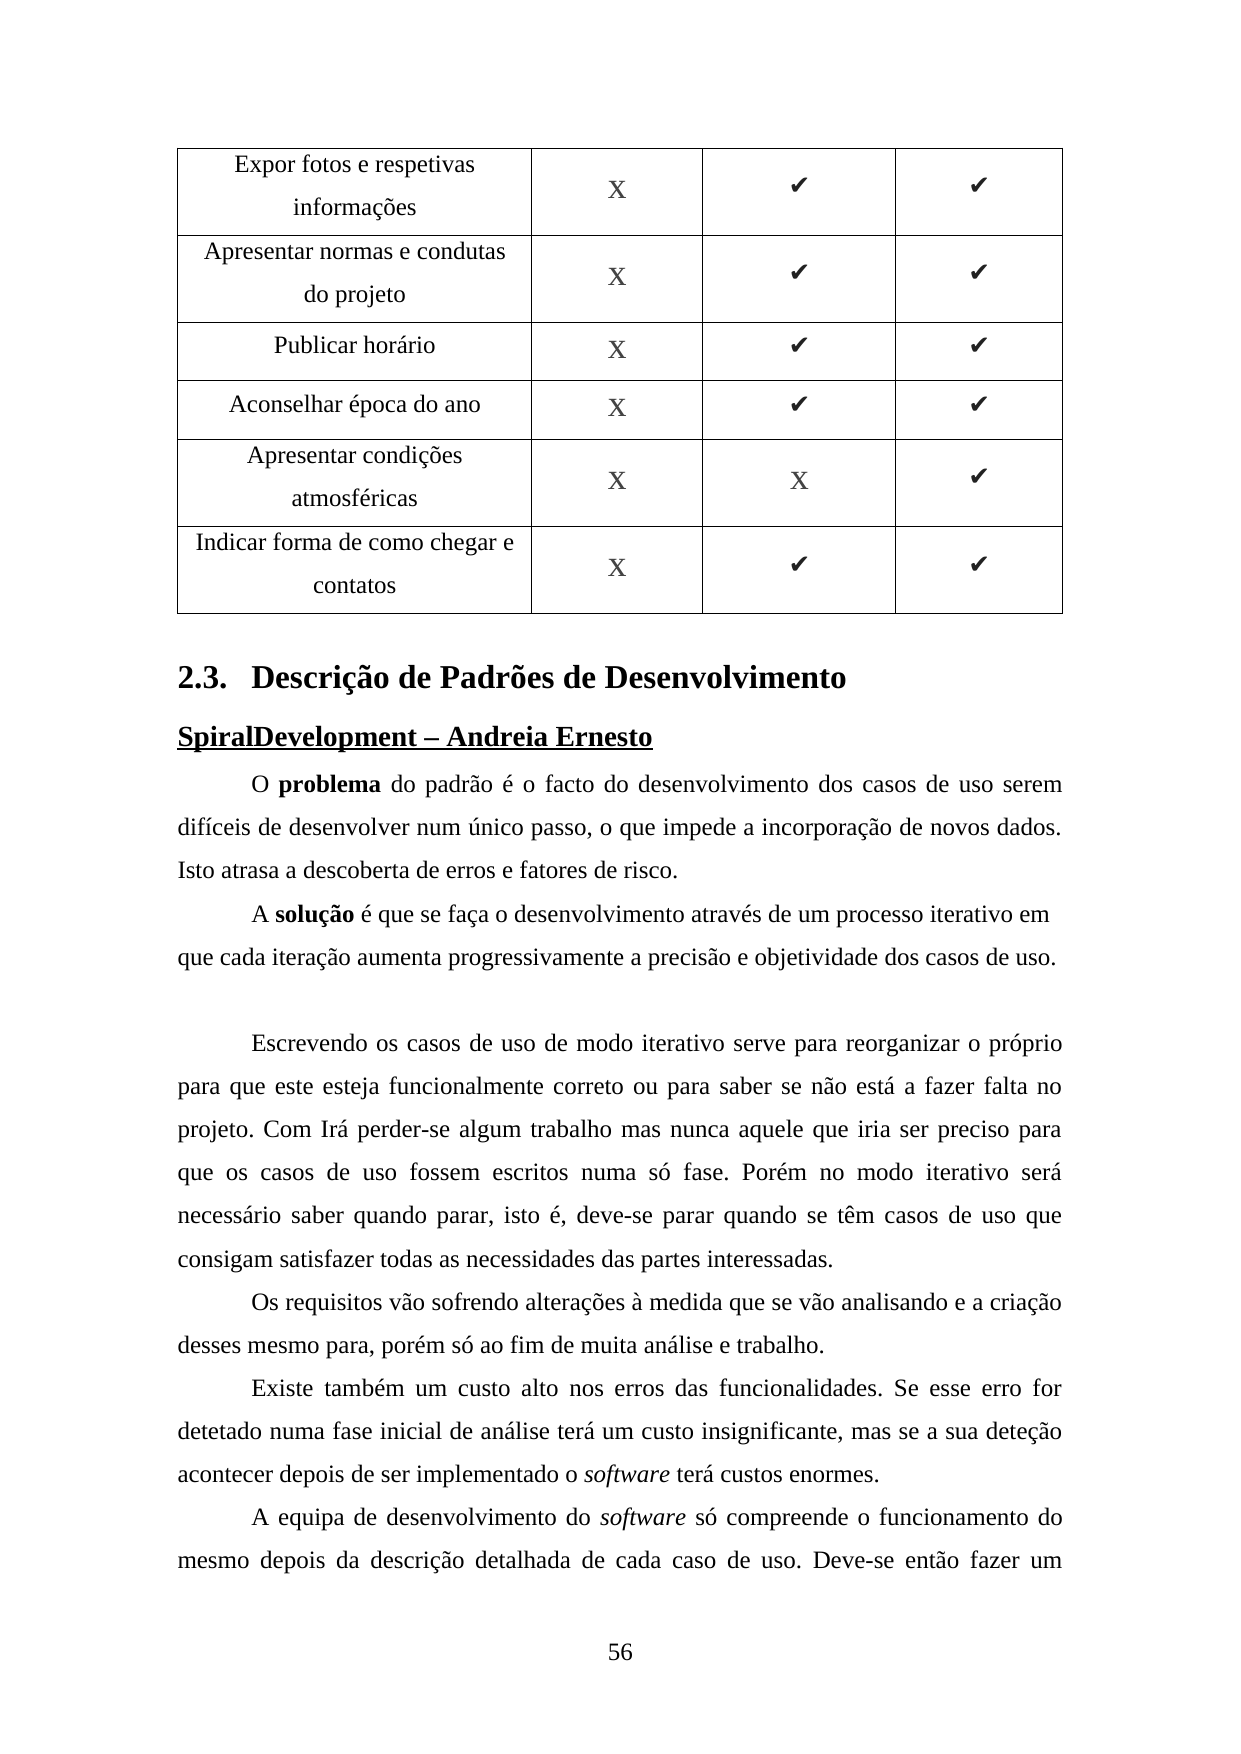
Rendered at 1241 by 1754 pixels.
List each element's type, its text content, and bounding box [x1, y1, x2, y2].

table_cell ✔ [703, 149, 895, 235]
table_cell x [703, 440, 895, 526]
table_cell x [532, 527, 702, 613]
table_cell Indicar forma de como chegar e contatos [178, 527, 531, 613]
table_cell x [532, 381, 702, 439]
text Os requisitos vão sofrendo alterações à medida que se vão analisando e a criação desses mesmo para, porém só ao fim de muita análise e trabalho. [177, 1287, 1063, 1359]
table_cell ✔ [896, 236, 1062, 322]
table_cell ✔ [896, 527, 1062, 613]
table_cell x [532, 149, 702, 235]
table_cell x [532, 236, 702, 322]
table_cell ✔ [703, 236, 895, 322]
subtitle SpiralDevelopment – Andreia Ernesto [177, 719, 1063, 753]
table_cell ✔ [896, 323, 1062, 380]
table_cell ✔ [896, 381, 1062, 439]
text Escrevendo os casos de uso de modo iterativo serve para reorganizar o próprio para que este esteja funcionalmente correto ou para saber se não está a fazer falta no projeto. Com Irá perder-se algum trabalho mas nunca aquele que iria ser preciso para que os casos de uso fossem escritos numa só fase. Porém no modo iterativo será necessário saber quando parar, isto é, deve-se parar quando se têm casos de uso que consigam satisfazer todas as necessidades das partes interessadas. [177, 1028, 1063, 1272]
list Descrição de Padrões de Desenvolvimento [177, 657, 1063, 696]
table_cell Apresentar condições atmosféricas [178, 440, 531, 526]
table_cell x [532, 323, 702, 380]
table_cell Publicar horário [178, 323, 531, 380]
text A solução é que se faça o desenvolvimento através de um processo iterativo em [177, 899, 1063, 927]
table_cell ✔ [703, 381, 895, 439]
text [177, 1502, 1063, 1574]
table_cell Apresentar normas e condutas do projeto [178, 236, 531, 322]
table_cell ✔ [703, 527, 895, 613]
text O problema do padrão é o facto do desenvolvimento dos casos de uso serem difíceis de desenvolver num único passo, o que impede a incorporação de novos dados. Isto atrasa a descoberta de erros e fatores de risco. [177, 769, 1063, 884]
text que cada iteração aumenta progressivamente a precisão e objetividade dos casos de uso. [177, 942, 1063, 971]
table_cell ✔ [896, 149, 1062, 235]
table_cell ✔ [896, 440, 1062, 526]
table_cell x [532, 440, 702, 526]
table_cell Aconselhar época do ano [178, 381, 531, 439]
table_cell Expor fotos e respetivas informações [178, 149, 531, 235]
table_cell ✔ [703, 323, 895, 380]
text Existe também um custo alto nos erros das funcionalidades. Se esse erro for detetado numa fase inicial de análise terá um custo insignificante, mas se a sua deteção acontecer depois de ser implementado o software terá custos enormes. [177, 1373, 1063, 1488]
